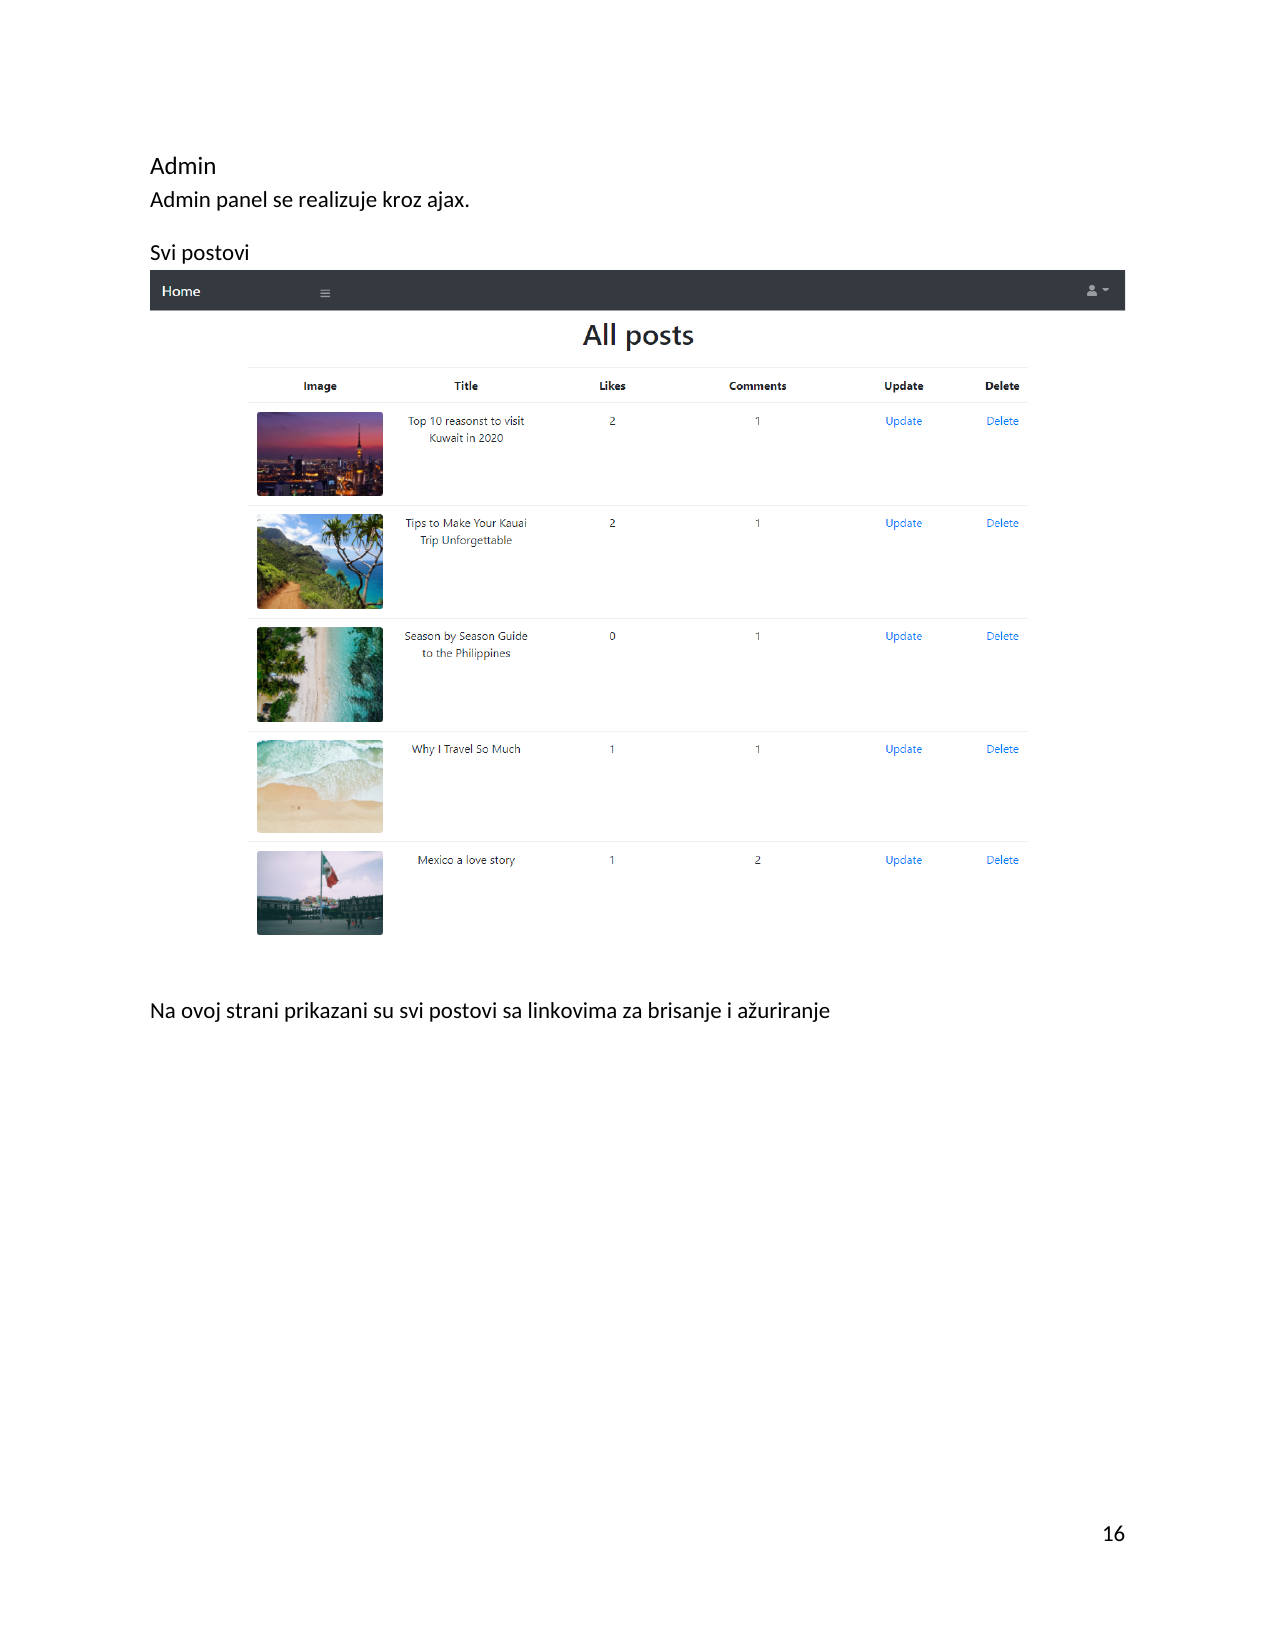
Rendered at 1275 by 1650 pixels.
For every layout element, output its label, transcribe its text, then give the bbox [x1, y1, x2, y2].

subtitle Admin [150, 150, 1125, 181]
text Admin panel se realizuje kroz ajax. [150, 185, 1125, 213]
picture [150, 270, 1125, 972]
text Na ovoj strani prikazani su svi postovi sa linkovima za brisanje i ažuriranje [150, 996, 1125, 1024]
subtitle Svi postovi [150, 238, 1125, 266]
